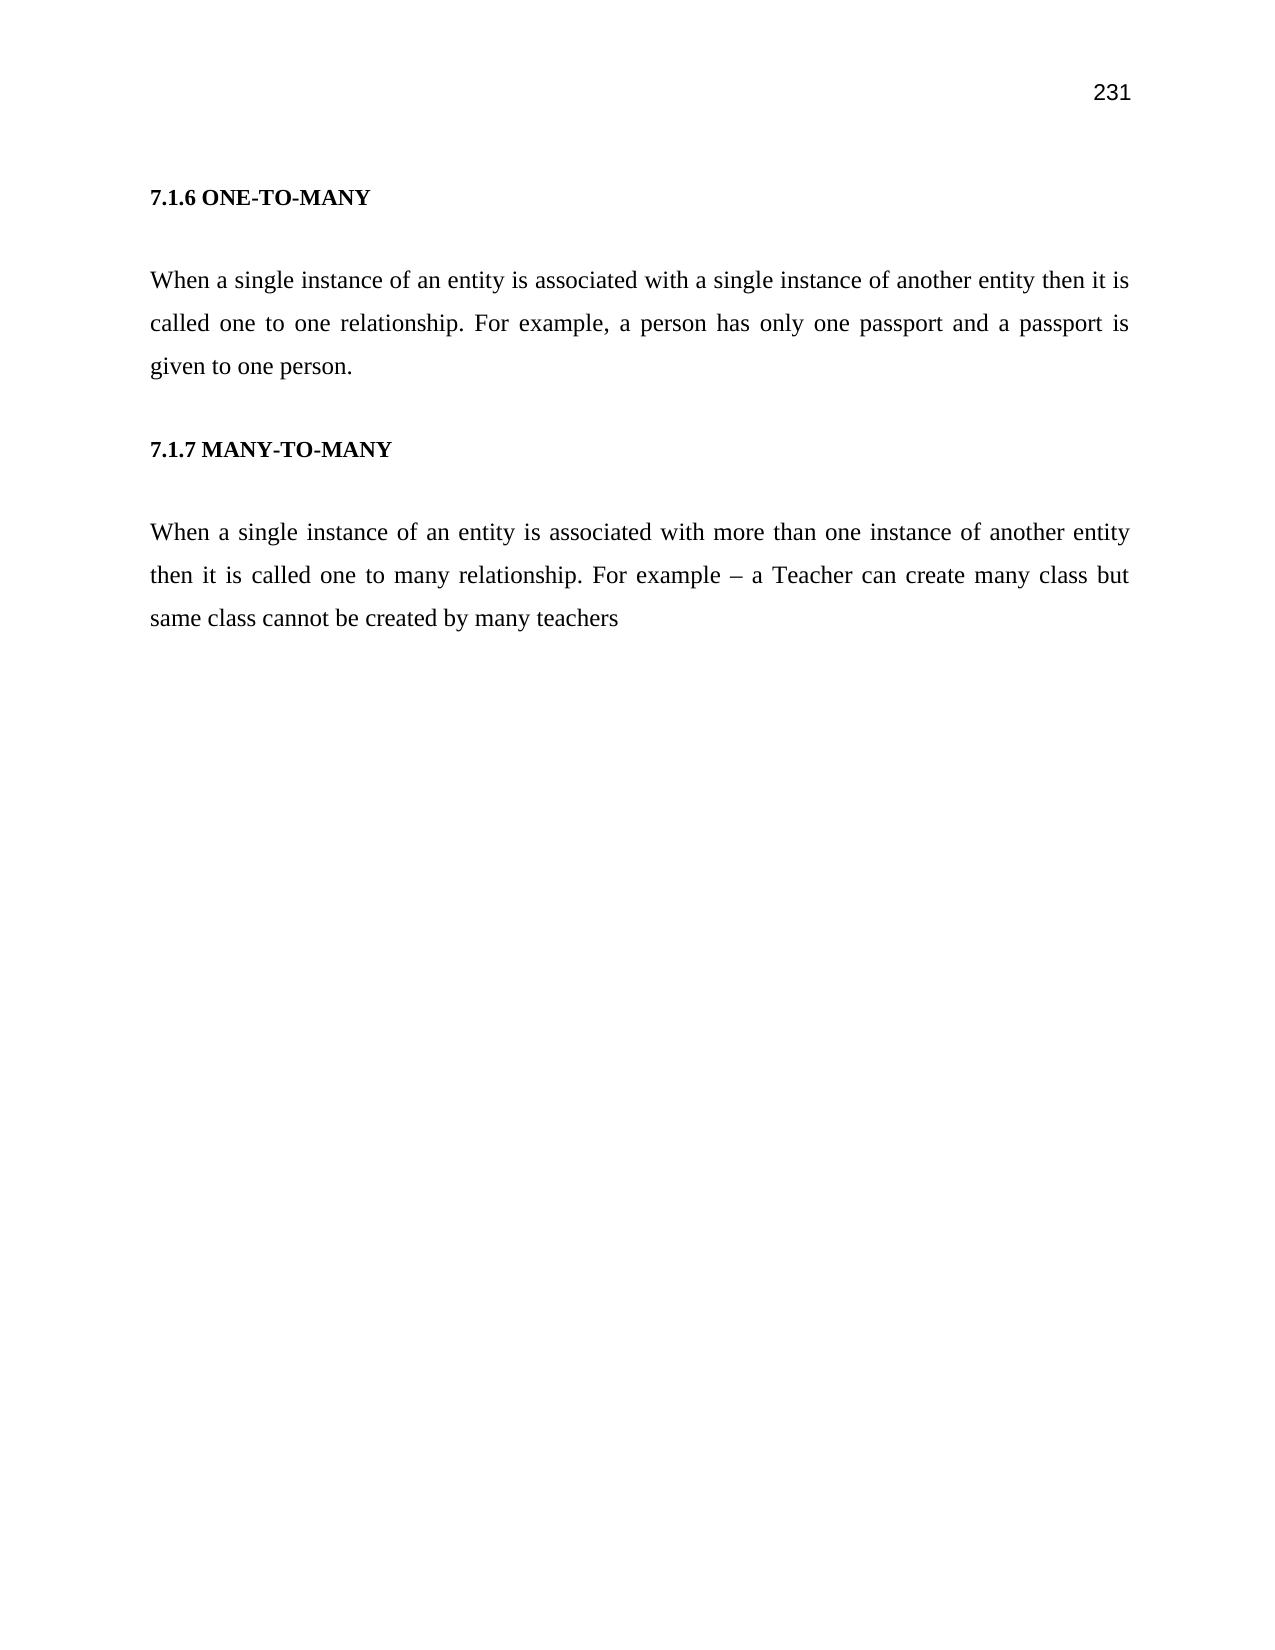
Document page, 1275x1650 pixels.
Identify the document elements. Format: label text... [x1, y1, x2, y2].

text When a single instance of an entity is associated with a single instance of another entity then it is called one to one relationship. For example, a person has only one passport and a passport is given to one person. [150, 265, 1131, 380]
text When a single instance of an entity is associated with more than one instance of another entity then it is called one to many relationship. For example – a Teacher can create many class but same class cannot be created by many teachers [150, 517, 1131, 632]
list 7.1.6 One-to-Many [150, 184, 1131, 210]
list 7.1.7 Many-to-Many [150, 436, 1131, 462]
